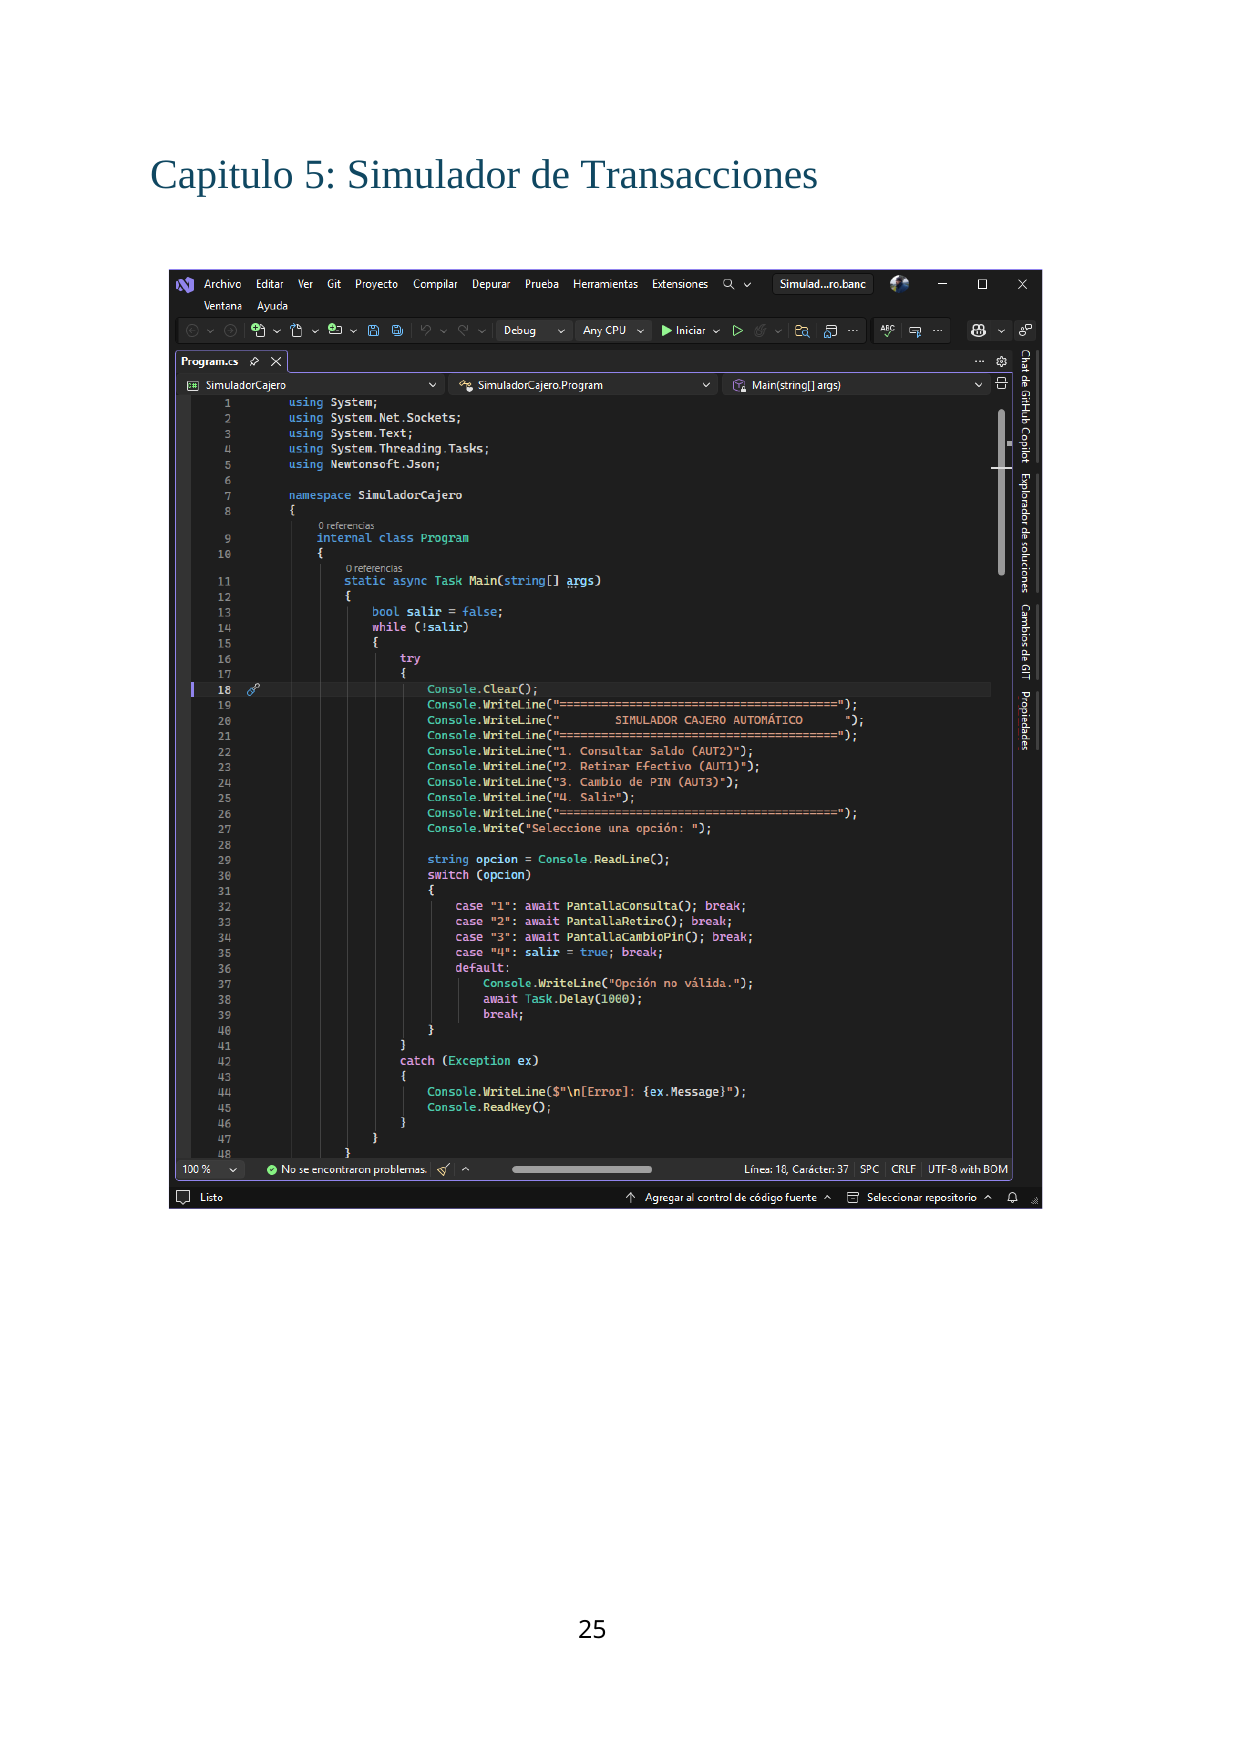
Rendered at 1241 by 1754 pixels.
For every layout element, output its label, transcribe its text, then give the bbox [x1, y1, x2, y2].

subtitle Capitulo 5: Simulador de Transacciones [150, 150, 1090, 198]
